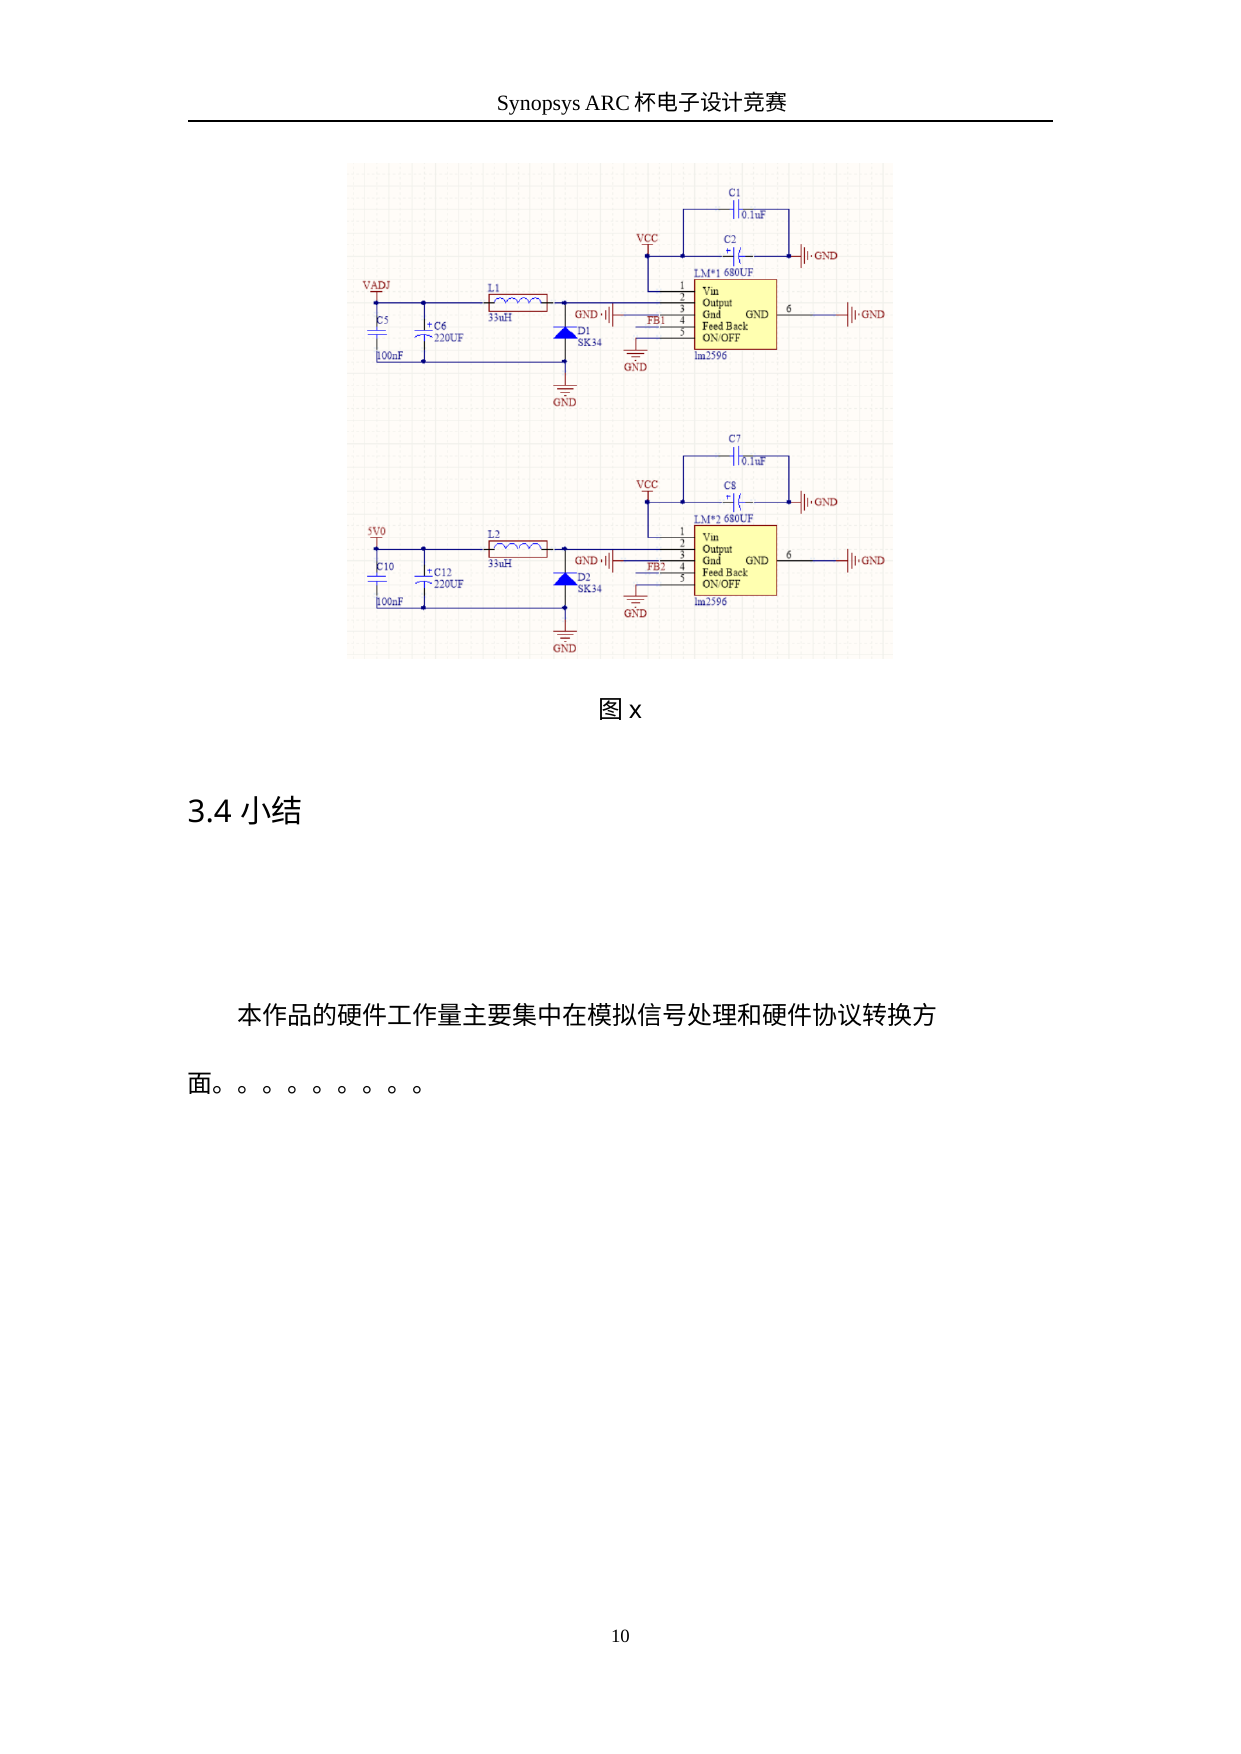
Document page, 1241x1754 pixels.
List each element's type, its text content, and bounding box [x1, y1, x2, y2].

picture [347, 163, 893, 659]
text 图x [187, 673, 1053, 741]
text 本作品的硬件工作量主要集中在模拟信号处理和硬件协议转换方面。。。。。。。。。 [187, 979, 1053, 1115]
subtitle 3.4 小结 [187, 775, 1053, 843]
